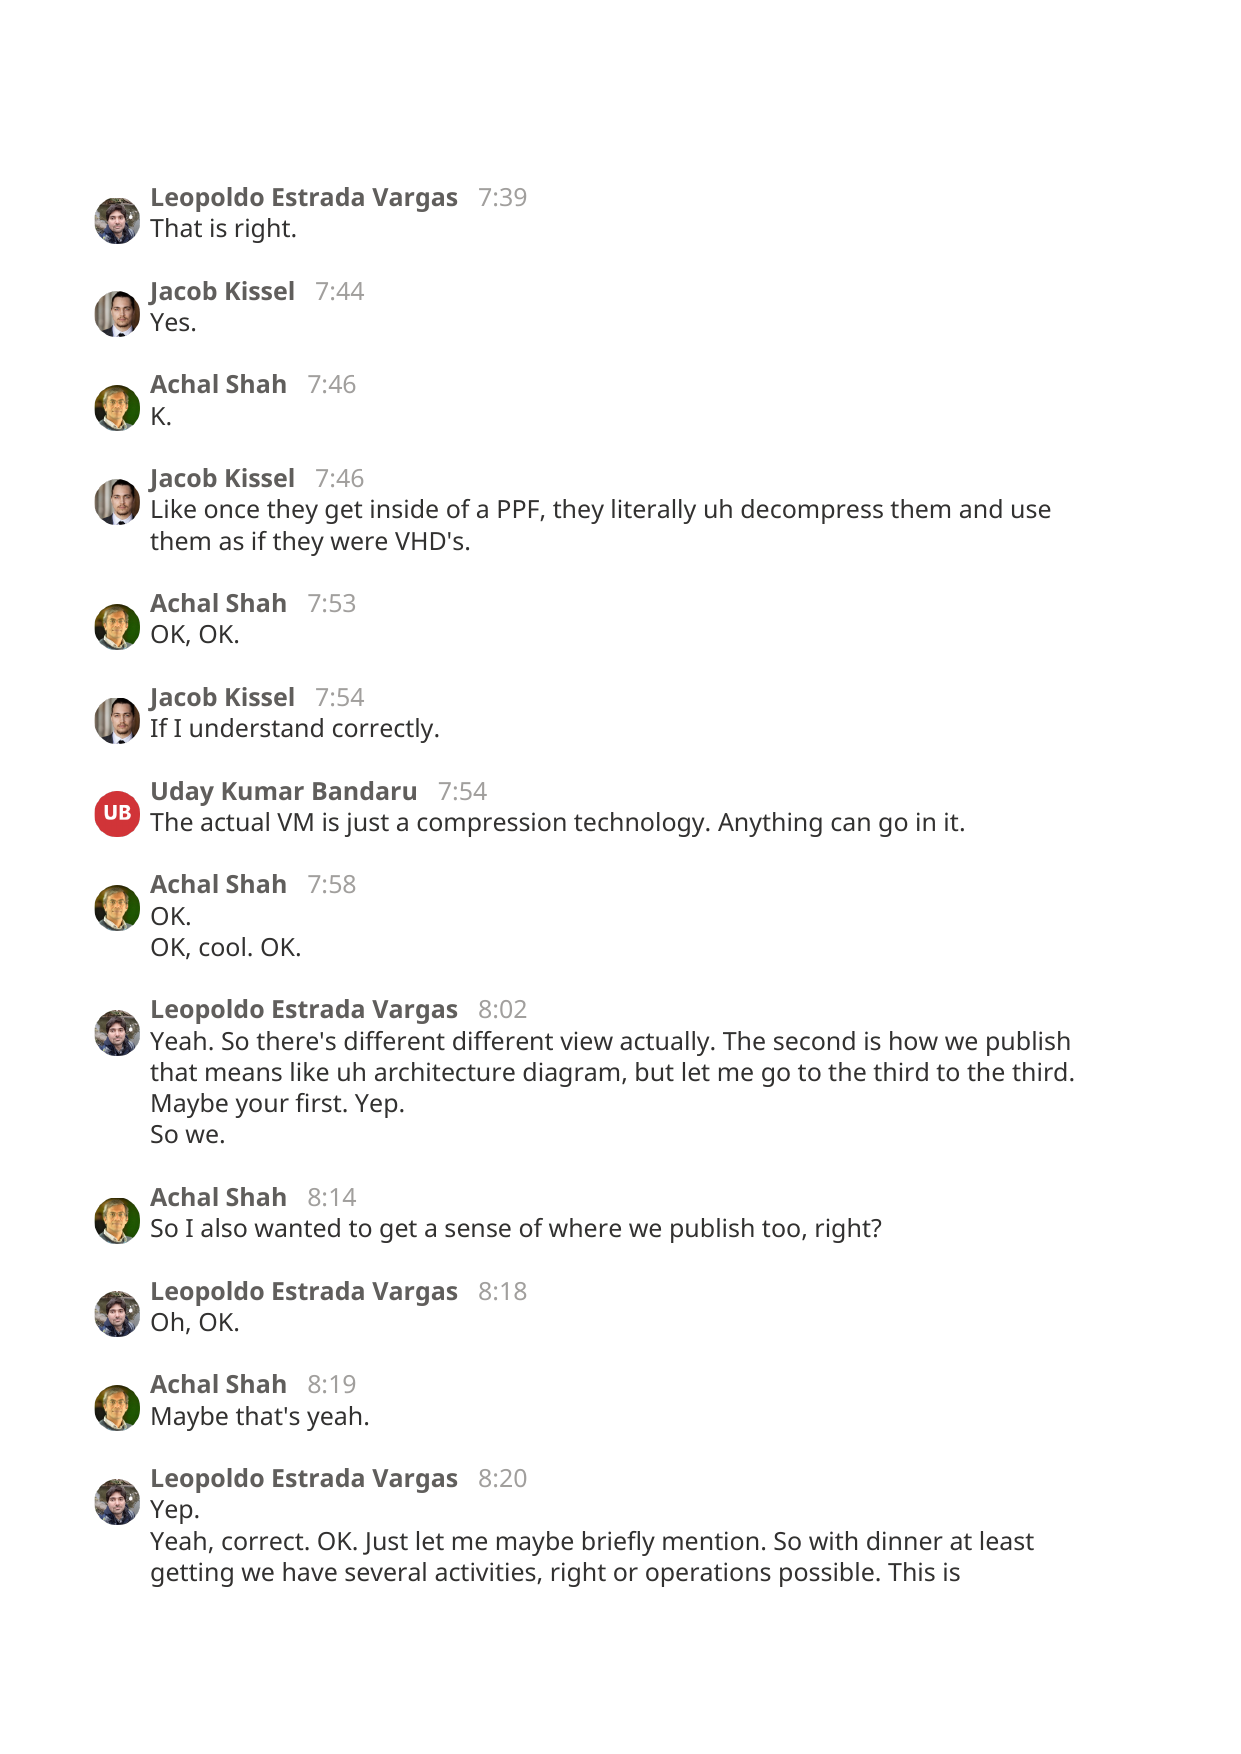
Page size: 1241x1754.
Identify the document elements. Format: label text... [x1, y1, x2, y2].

picture [94, 1479, 140, 1525]
text Uday Kumar Bandaru 7:54 The actual VM is just a compression technology. Anything can go in it. [150, 744, 1090, 837]
text Leopoldo Estrada Vargas 8:18 Oh, OK. [150, 1244, 1090, 1337]
picture [94, 198, 140, 244]
text Jacob Kissel 7:54 If I understand correctly. [150, 650, 1090, 744]
picture [94, 479, 140, 525]
text Jacob Kissel 7:44 Yes. [150, 244, 1090, 337]
picture [94, 1010, 140, 1056]
text Achal Shah 8:19 Maybe that's yeah. [150, 1337, 1090, 1431]
text Achal Shah 7:53 OK, OK. [150, 556, 1090, 650]
picture [94, 698, 140, 744]
picture [94, 791, 140, 837]
text Jacob Kissel 7:46 Like once they get inside of a PPF, they literally uh decompress them and use them as if they were VHD's. [150, 431, 1090, 556]
picture [94, 1385, 140, 1431]
picture [94, 885, 140, 931]
text Achal Shah 7:58 OK. OK, cool. OK. [150, 837, 1090, 962]
text Achal Shah 7:46 K. [150, 337, 1090, 431]
text Leopoldo Estrada Vargas 8:02 Yeah. So there's different different view actually. The second is how we publish that means like uh architecture diagram, but let me go to the third to the third. Maybe your first. Yep. So we. [150, 962, 1090, 1150]
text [150, 1431, 1090, 1587]
picture [94, 1291, 140, 1337]
picture [94, 385, 140, 431]
picture [94, 604, 140, 650]
text Leopoldo Estrada Vargas 7:39 That is right. [150, 150, 1090, 244]
picture [94, 291, 140, 337]
text Achal Shah 8:14 So I also wanted to get a sense of where we publish too, right? [150, 1150, 1090, 1244]
picture [94, 1198, 140, 1244]
